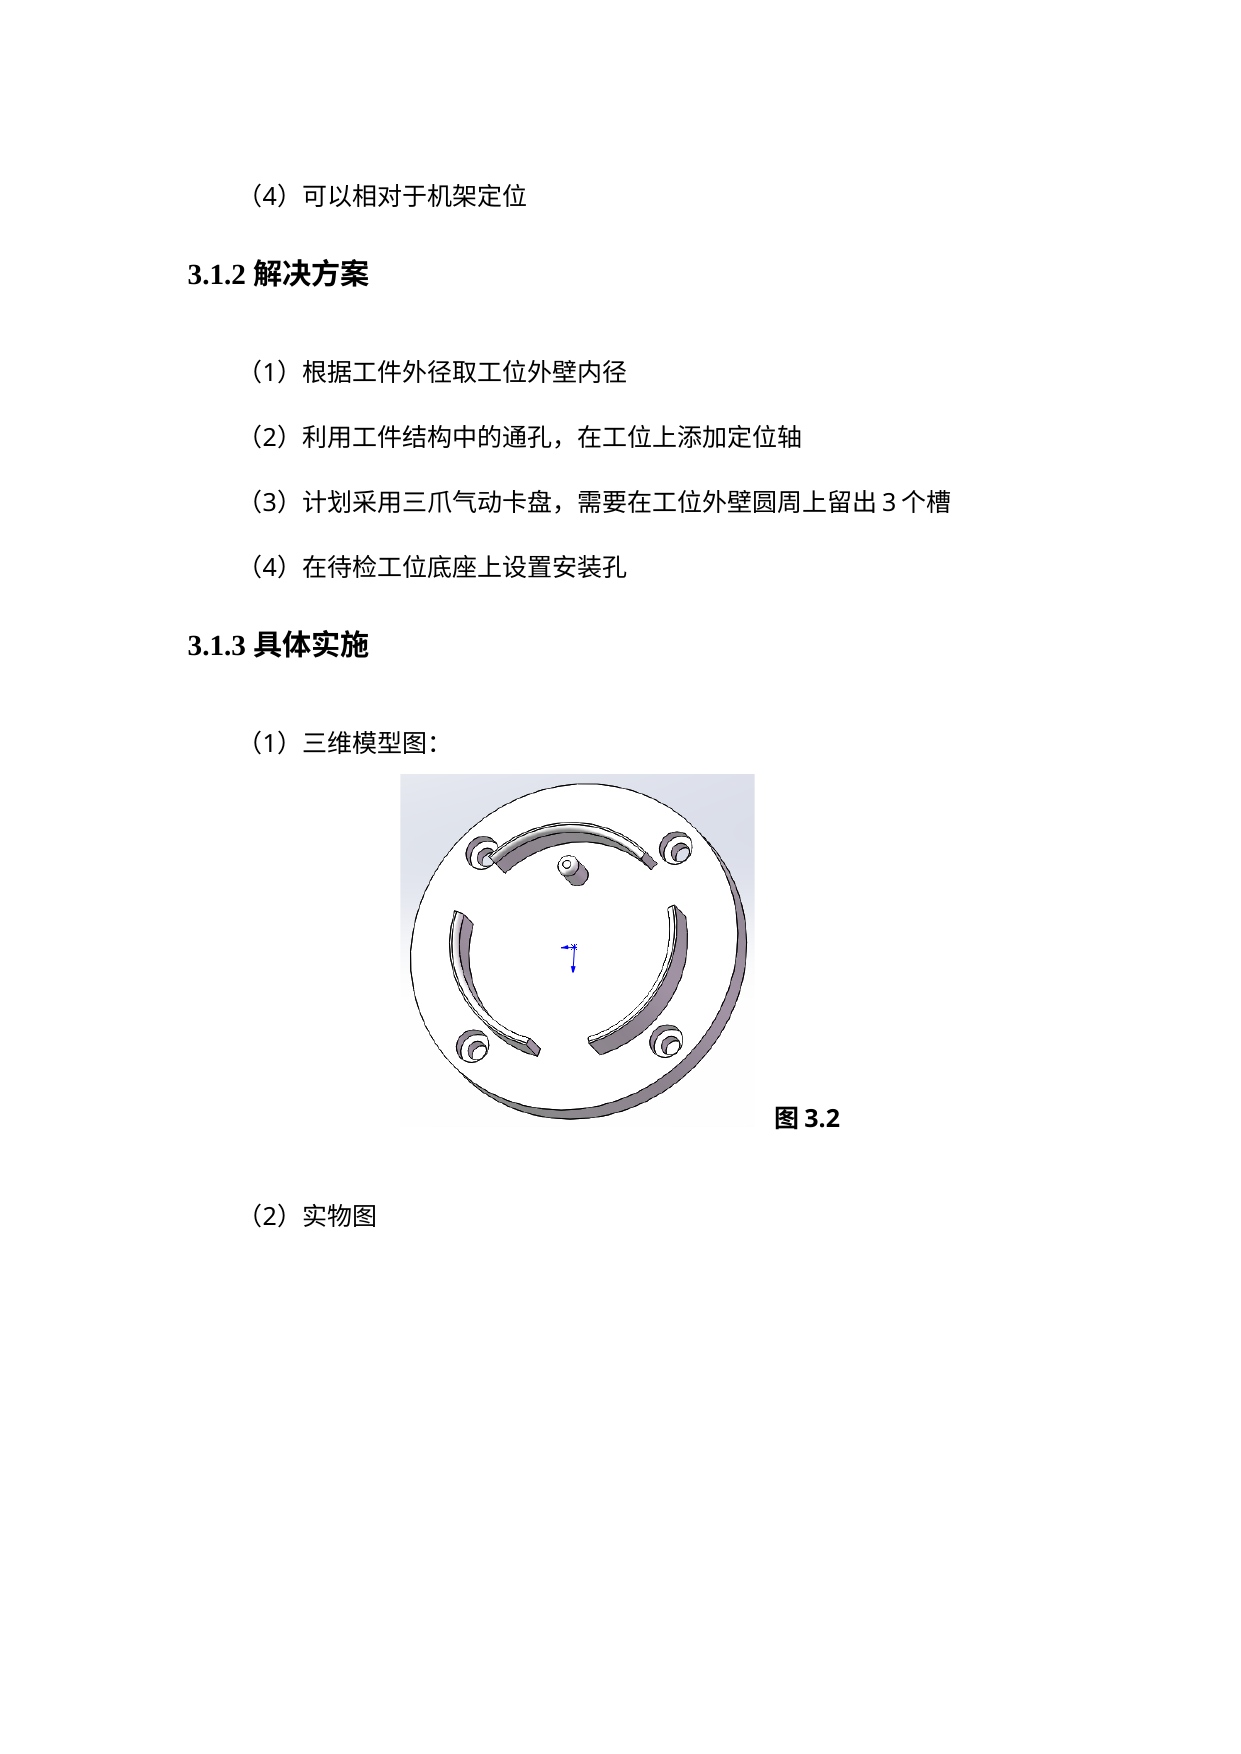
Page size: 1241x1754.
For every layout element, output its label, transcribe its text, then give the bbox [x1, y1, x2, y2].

text 3.1.3 具体实施 [187, 611, 1053, 676]
text （2）实物图 [187, 1182, 1053, 1247]
text （2）利用工件结构中的通孔，在工位上添加定位轴 [187, 403, 1053, 468]
text 3.1.2 解决方案 [187, 239, 1053, 304]
text （1）根据工件外径取工位外壁内径 [187, 338, 1053, 403]
text （4）在待检工位底座上设置安装孔 [187, 533, 1053, 598]
picture [400, 774, 755, 1127]
text （4）可以相对于机架定位 [187, 162, 1053, 227]
text （1）三维模型图： [187, 709, 1053, 774]
text （3）计划采用三爪气动卡盘，需要在工位外壁圆周上留出3个槽 [187, 468, 1053, 533]
